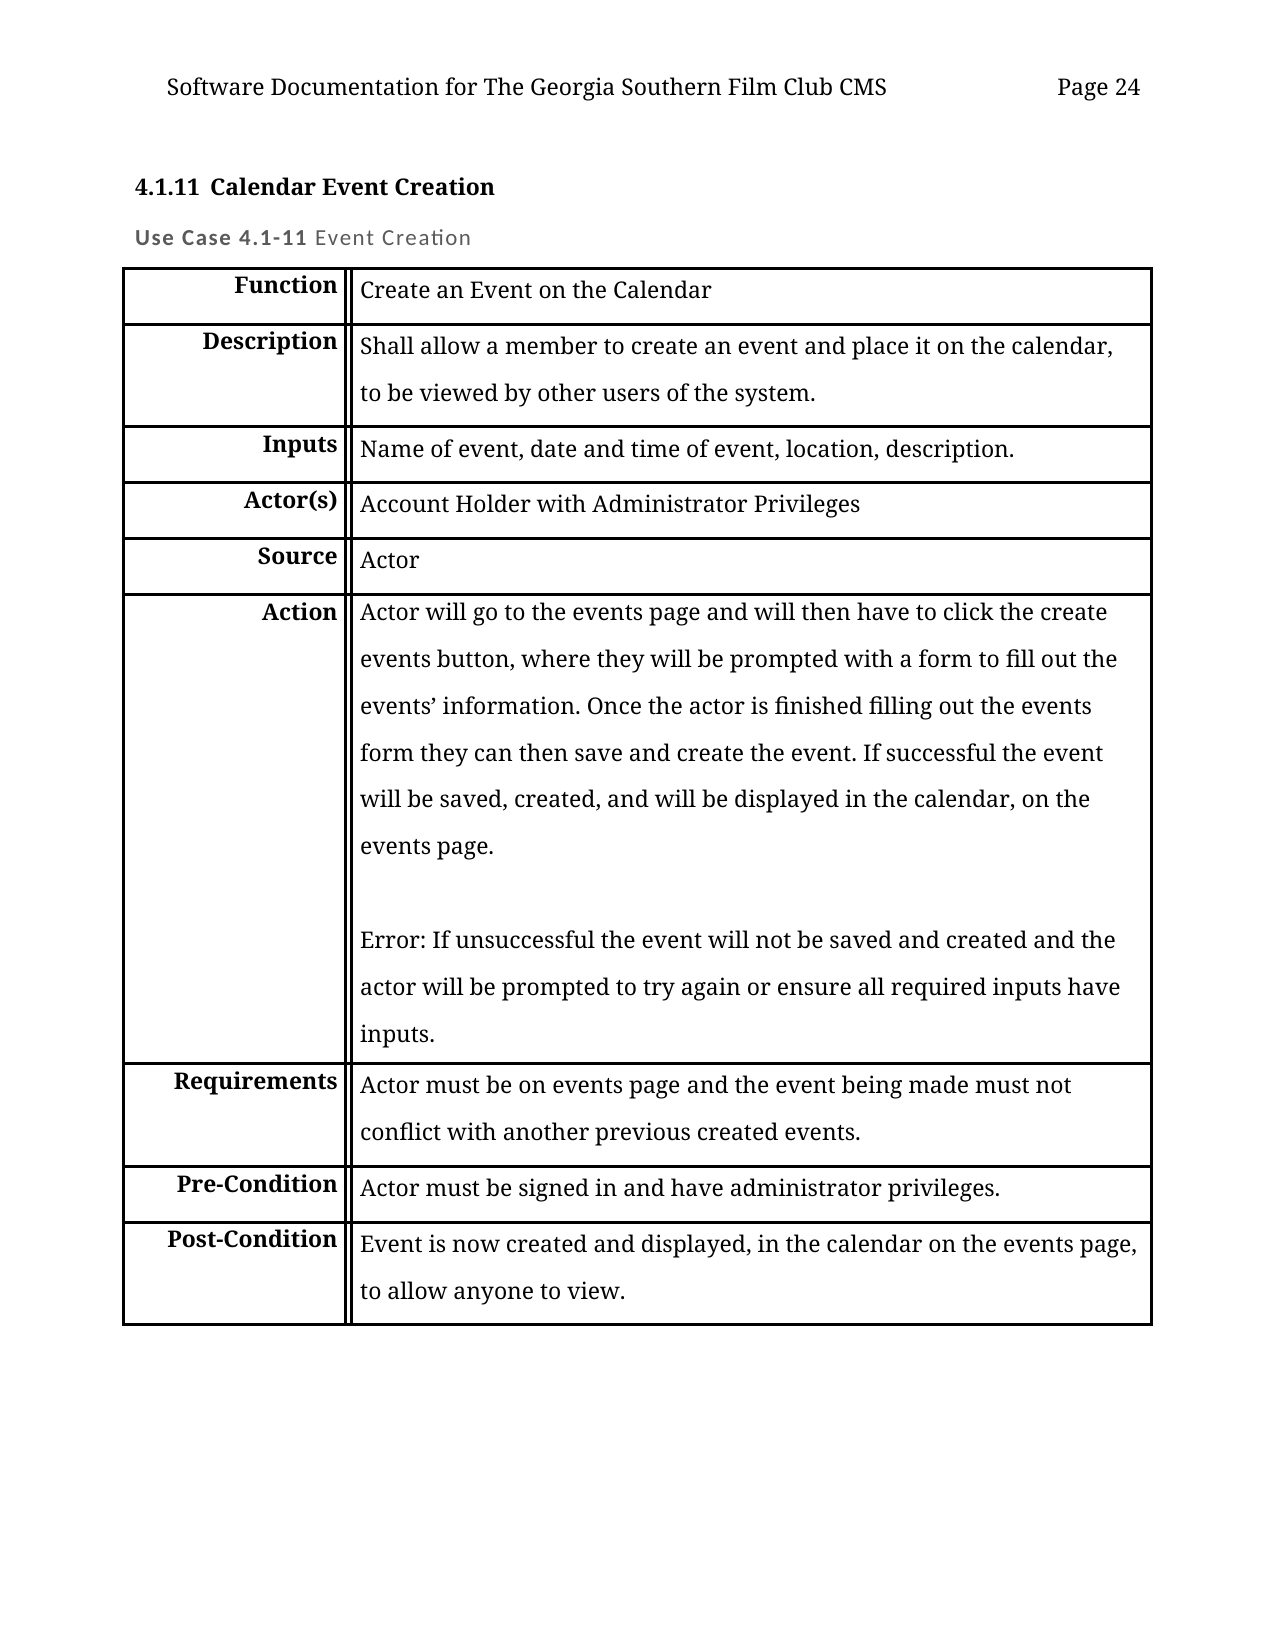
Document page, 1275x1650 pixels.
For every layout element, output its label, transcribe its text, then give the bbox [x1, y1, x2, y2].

table_cell Actor must be signed in and have administrator privileges. [353, 1168, 1150, 1221]
table_cell Actor will go to the events page and will then have to click the create events button, where they will be prompted with a form to fill out the events’ information. Once the actor is finished filling out the events form they can then save and create the event. If successful the event will be saved, created, and will be displayed in the calendar, on the events page. Error: If unsuccessful the event will not be saved and created and the actor will be prompted to try again or ensure all required inputs have inputs. [353, 596, 1150, 1062]
table_cell Actor [353, 540, 1150, 593]
table_cell Pre-Condition [125, 1168, 344, 1221]
table_cell Name of event, date and time of event, location, description. [353, 428, 1150, 481]
table_cell Requirements [125, 1065, 344, 1165]
subtitle Calendar Event Creation [135, 175, 1140, 200]
table_cell Post-Condition [125, 1224, 344, 1323]
table_header Function [125, 270, 344, 322]
subtitle Use Case 4.1-11 Event Creation [135, 225, 1140, 250]
table_cell Actor(s) [125, 484, 344, 537]
table_cell Action [125, 596, 344, 1062]
table_cell Event is now created and displayed, in the calendar on the events page, to allow anyone to view. [353, 1224, 1150, 1323]
table_cell Account Holder with Administrator Privileges [353, 484, 1150, 537]
table_cell Source [125, 540, 344, 593]
table_header Create an Event on the Calendar [353, 270, 1150, 322]
table_cell Actor must be on events page and the event being made must not conflict with another previous created events. [353, 1065, 1150, 1165]
table_cell Shall allow a member to create an event and place it on the calendar, to be viewed by other users of the system. [353, 326, 1150, 425]
table_cell Description [125, 326, 344, 425]
table_cell Inputs [125, 428, 344, 481]
